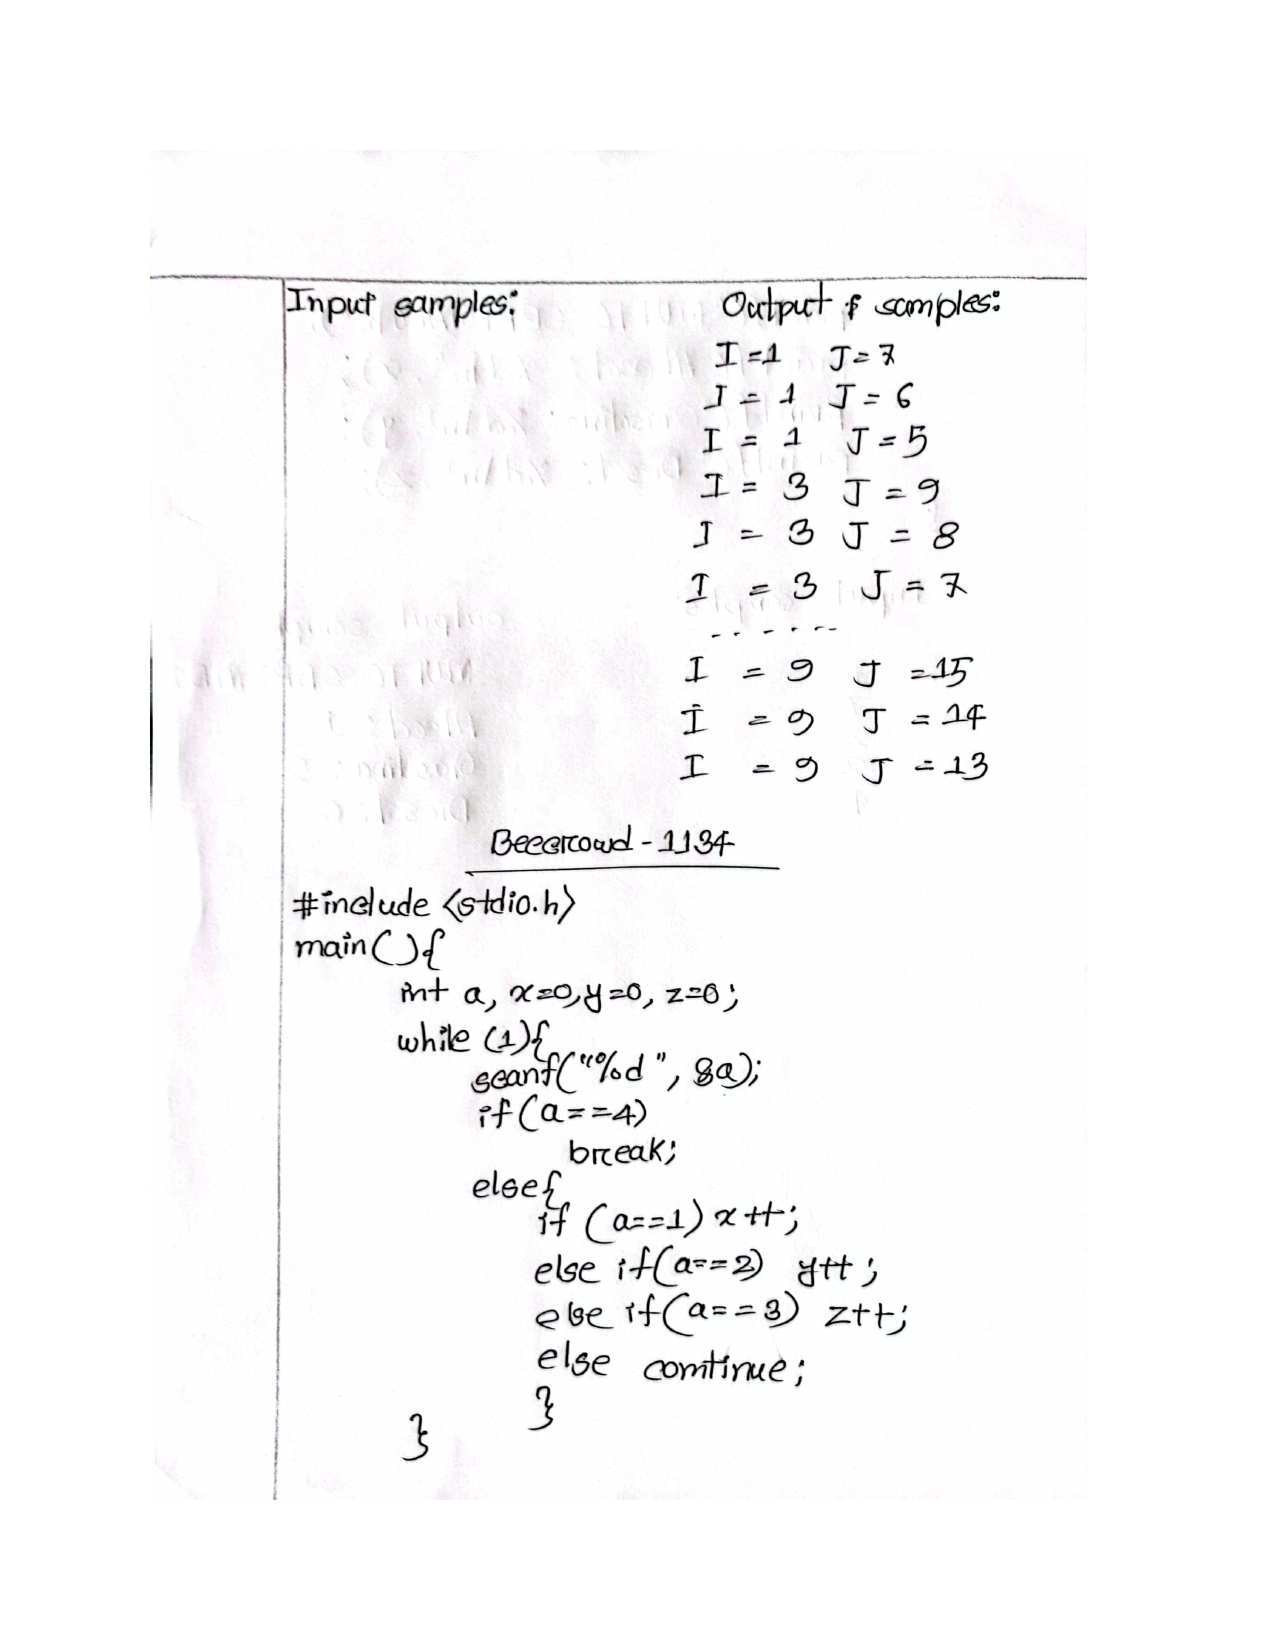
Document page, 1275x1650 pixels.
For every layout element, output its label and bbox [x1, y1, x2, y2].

picture [150, 150, 1087, 1500]
